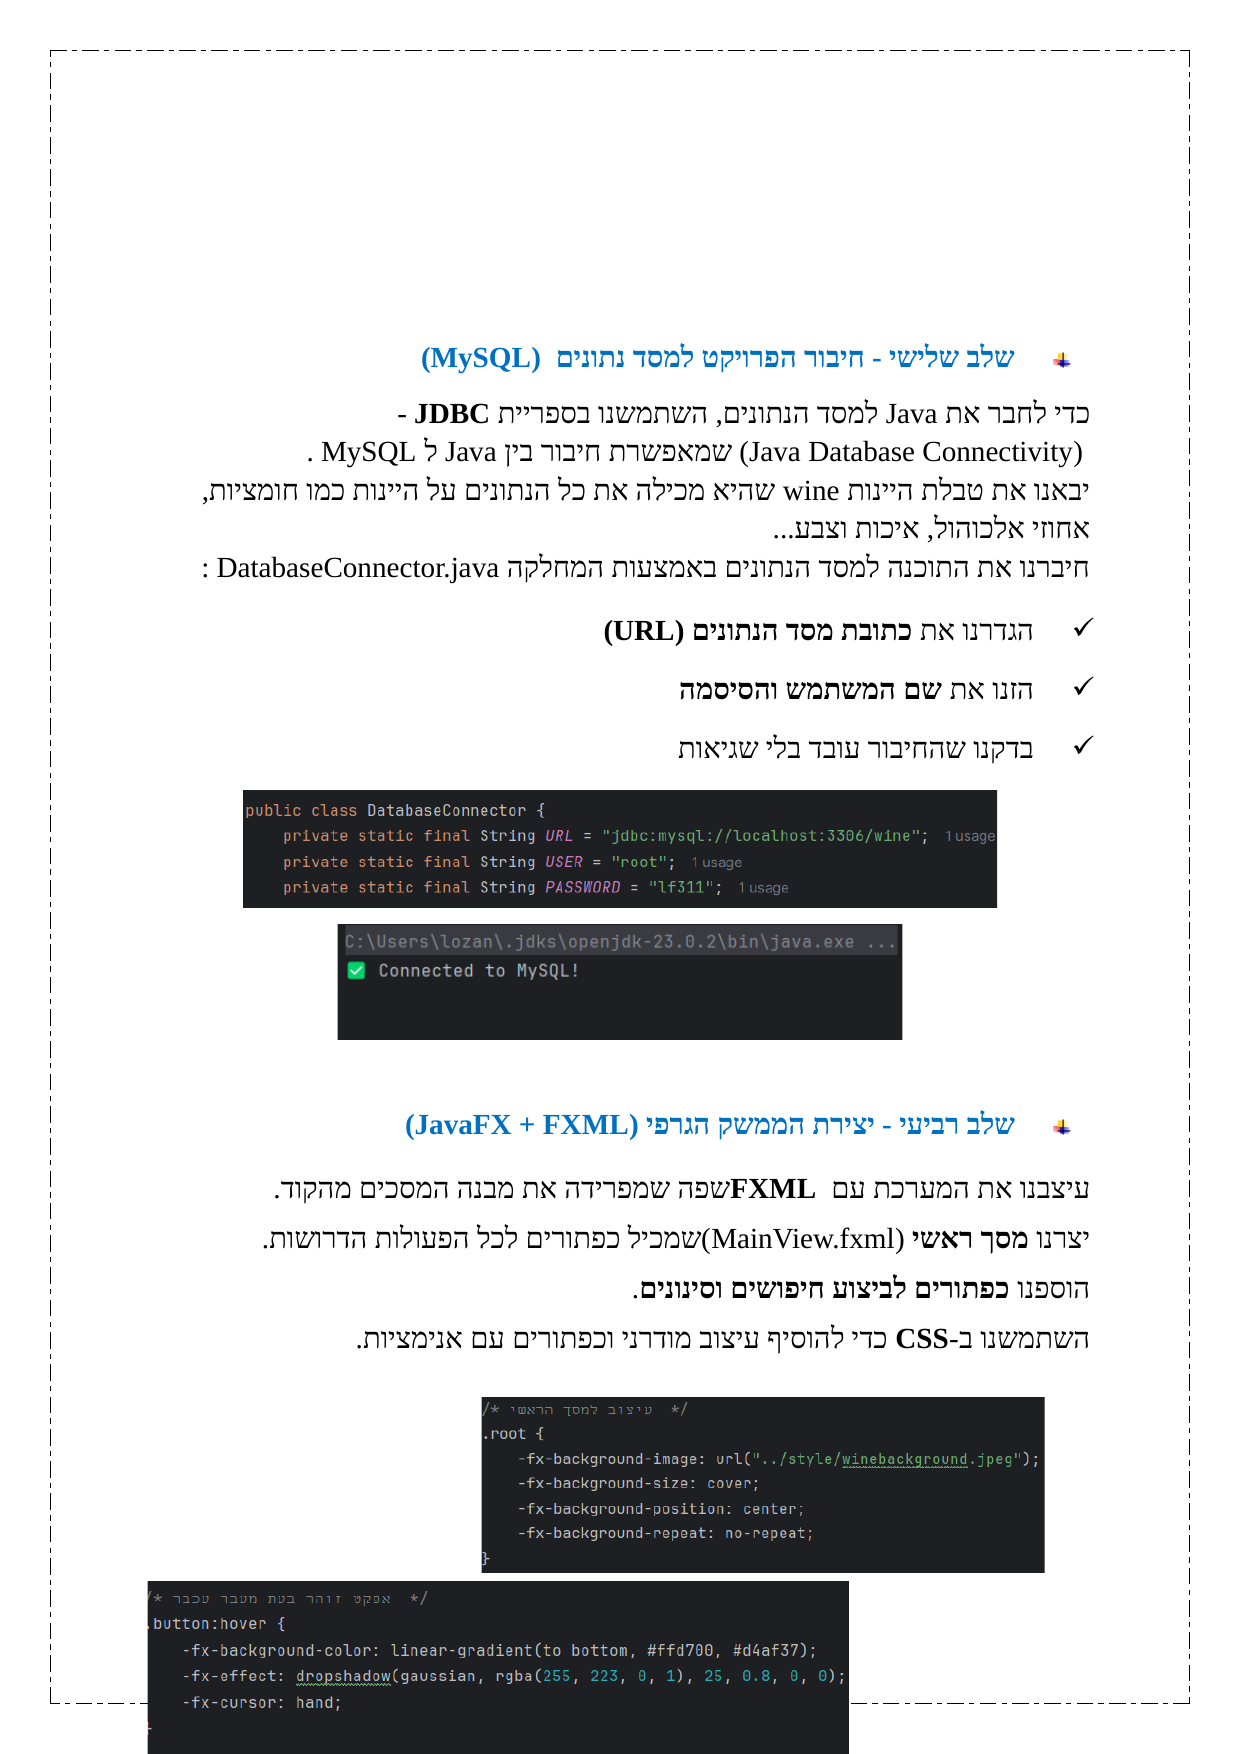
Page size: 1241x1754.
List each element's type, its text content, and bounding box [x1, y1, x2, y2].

text עיצבנו את המערכת עם FXMLשפה שמפרידה את מבנה המסכים מהקוד. יצרנו מסך ראשי (MainView.fxml)שמכיל כפתורים לכל הפעולות הדרושות. הוספנו כפתורים לביצוע חיפושים וסינונים. השתמשנו ב-CSS כדי להוסיף עיצוב מודרני וכפתורים עם אנימציות. [150, 1171, 1090, 1355]
picture [1053, 1118, 1071, 1135]
picture [243, 790, 998, 908]
list הגדרנו את כתובת מסד הנתונים (URL) [150, 613, 1071, 647]
text יבאנו את טבלת היינות wine שהיא מכילה את כל הנתונים על היינות כמו חומציות, אחוזי אלכוהול, איכות וצבע... [150, 473, 1090, 545]
text כדי לחבר את Java למסד הנתונים, השתמשנו בספריית JDBC - [150, 396, 1090, 429]
list בדקנו שהחיבור עובד בלי שגיאות [150, 731, 1071, 764]
text (Java Database Connectivity) שמאפשרת חיבור בין Java ל MySQL . [150, 434, 1090, 468]
text חיברנו את התוכנה למסד הנתונים באמצעות המחלקה DatabaseConnector.java : [150, 550, 1090, 583]
list שלב רביעי - יצירת הממשק הגרפי (JavaFX + FXML) [150, 1107, 1053, 1141]
picture [337, 924, 903, 1040]
picture [481, 1397, 1045, 1573]
picture [147, 1581, 849, 1754]
picture [1053, 351, 1071, 368]
list הזנו את שם המשתמש והסיסמה [150, 672, 1071, 706]
list שלב שלישי - חיבור הפרויקט למסד נתונים (MySQL) [150, 341, 1053, 374]
